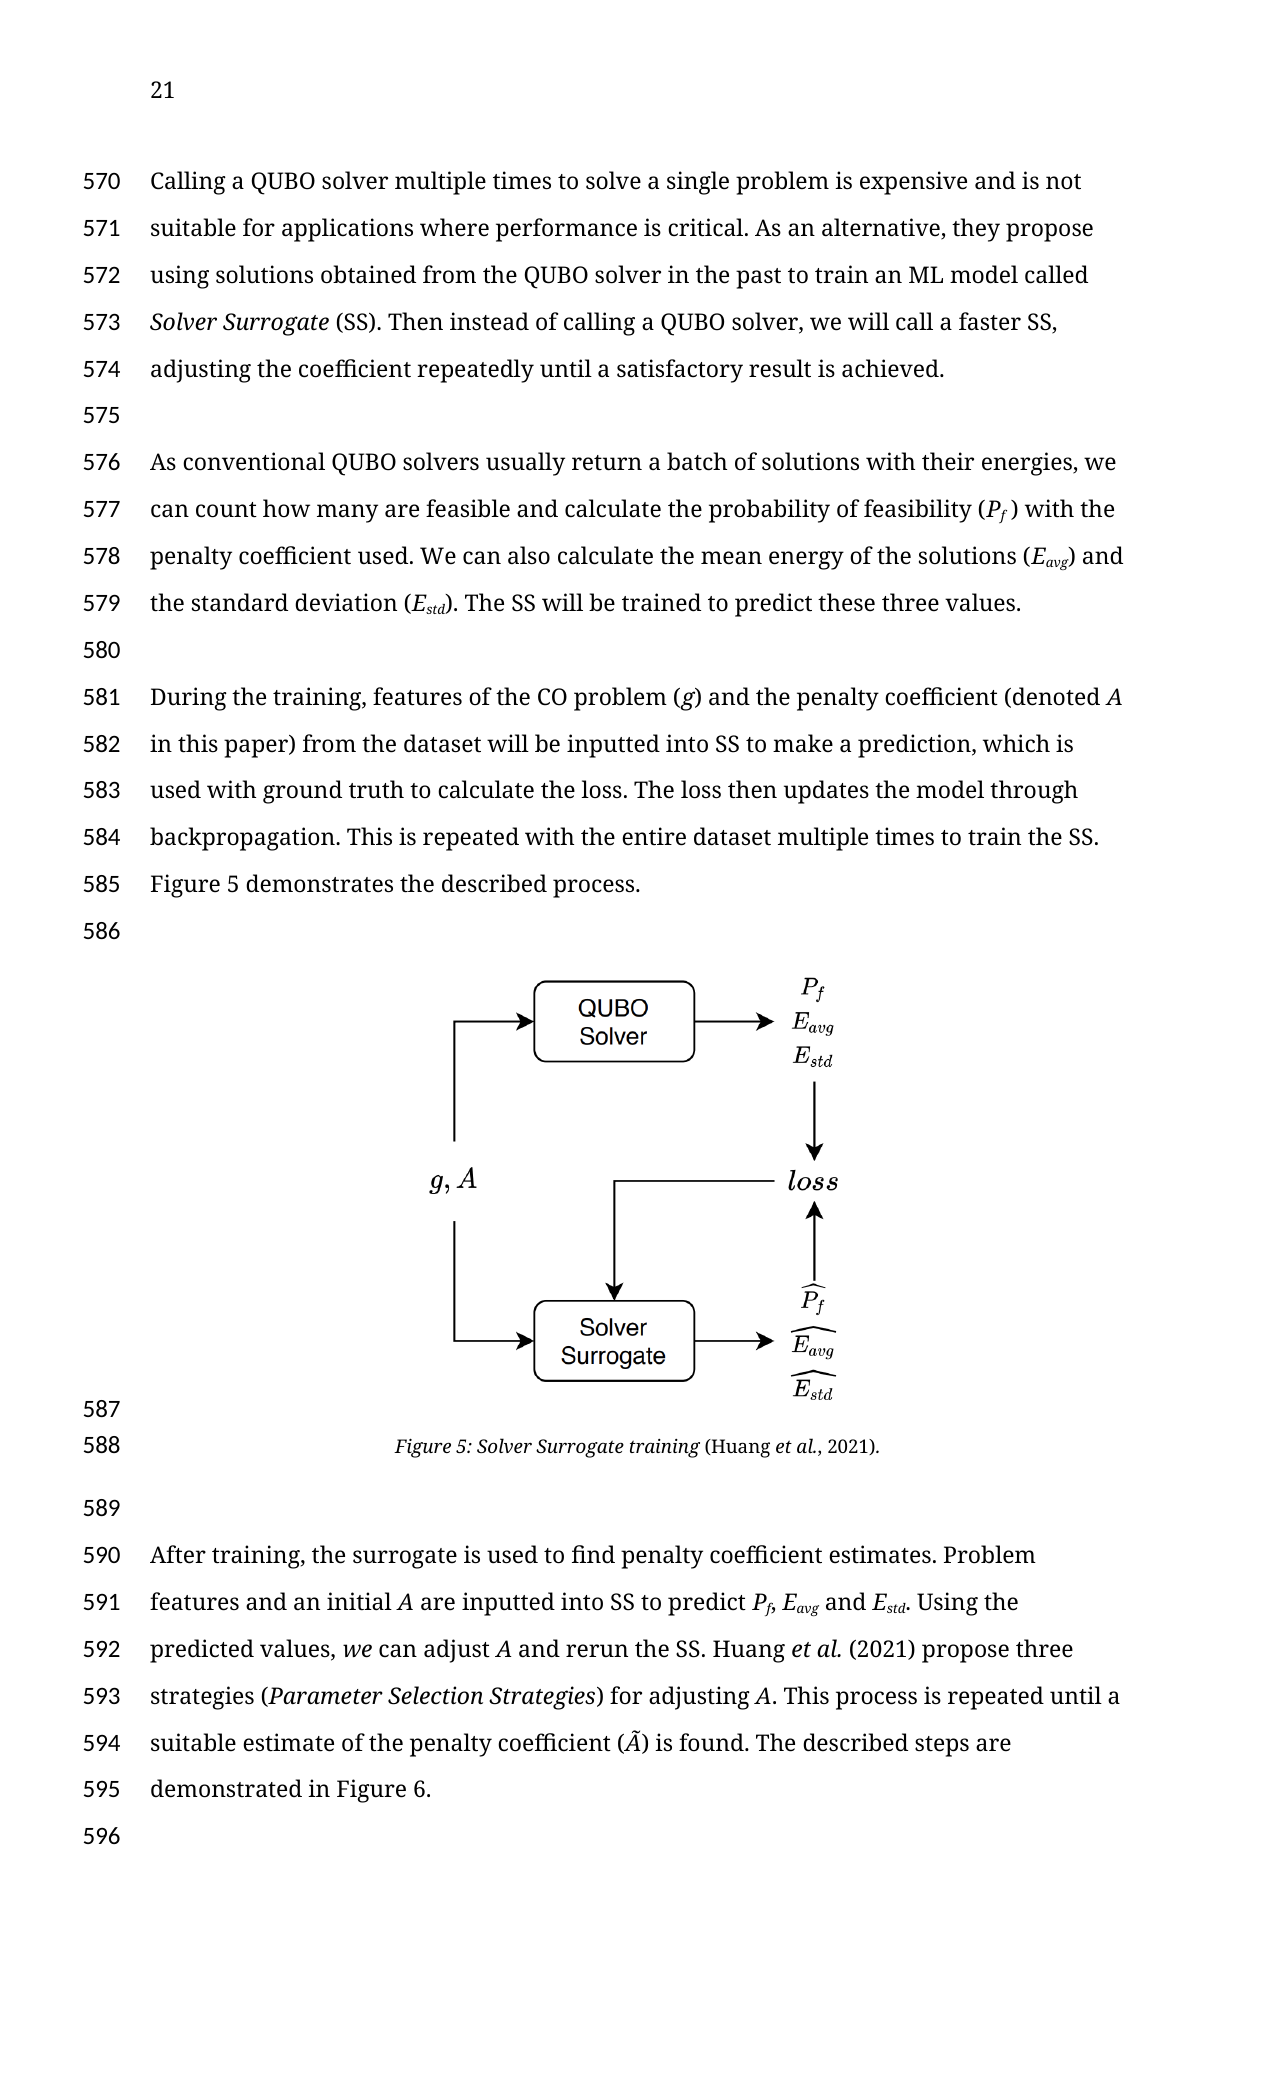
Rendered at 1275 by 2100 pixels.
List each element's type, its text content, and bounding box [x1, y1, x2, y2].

text As conventional QUBO solvers usually return a batch of solutions with their energies, we can count how many are feasible and calculate the probability of feasibility (Pf ) with the penalty coefficient used. We can also calculate the mean energy of the solutions (Eavg) and the standard deviation (Estd). The SS will be trained to predict these three values. [150, 446, 1125, 618]
text After training, the surrogate is used to find penalty coefficient estimates. Problem features and an initial A are inputted into SS to predict Pf, Eavg and Estd. Using the predicted values, we can adjust A and rerun the SS. Huang et al. (2021) propose three strategies (Parameter Selection Strategies) for adjusting A. This process is repeated until a suitable estimate of the penalty coefficient (Ã) is found. The described steps are demonstrated in Figure 6. [150, 1539, 1125, 1804]
picture [420, 961, 855, 1418]
text Figure 5: Solver Surrogate training (Huang et al., 2021). [150, 1433, 1125, 1458]
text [150, 165, 1125, 384]
text During the training, features of the CO problem (g) and the penalty coefficient (denoted A in this paper) from the dataset will be inputted into SS to make a prediction, which is used with ground truth to calculate the loss. The loss then updates the model through backpropagation. This is repeated with the entire dataset multiple times to train the SS. Figure 5 demonstrates the described process. [150, 681, 1125, 899]
